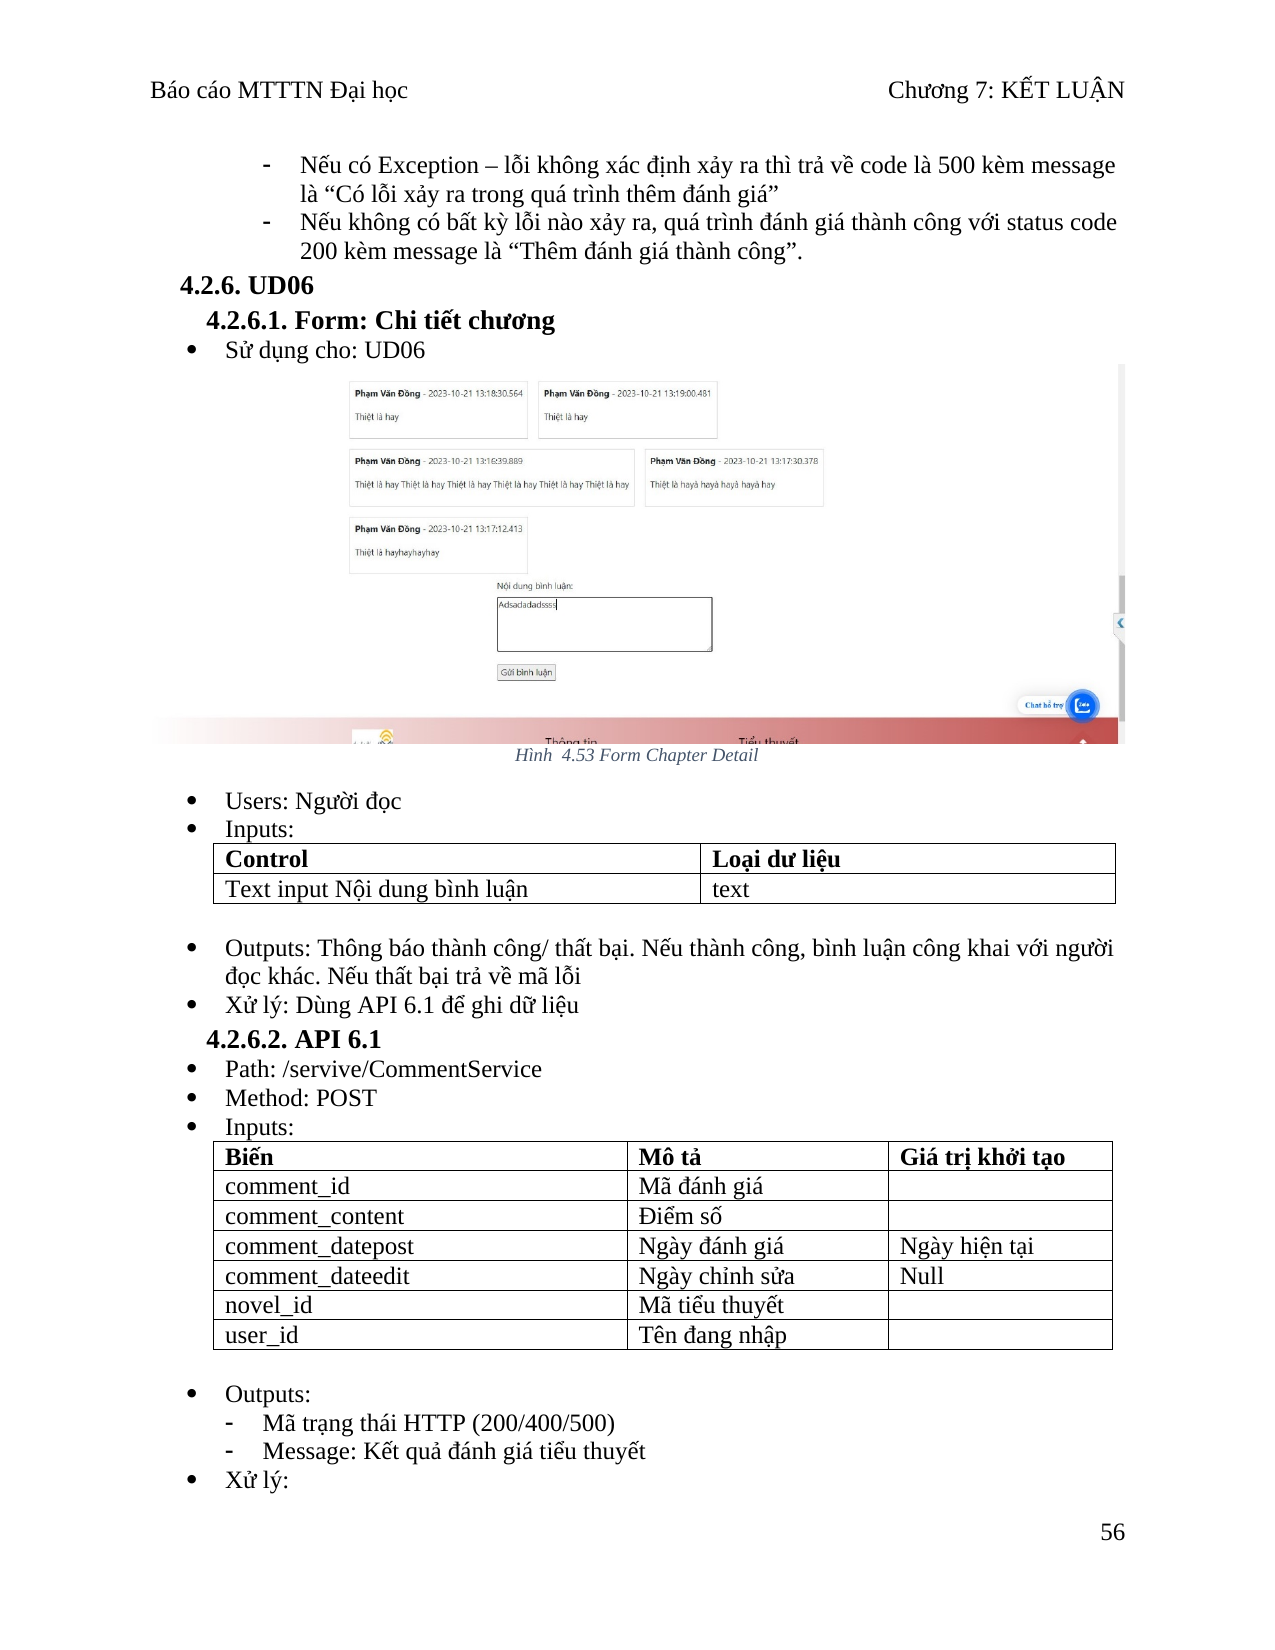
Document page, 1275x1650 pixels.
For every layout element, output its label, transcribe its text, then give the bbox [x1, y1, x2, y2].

table_cell [889, 1201, 1112, 1230]
table_cell [889, 1171, 1112, 1200]
table_cell comment_dateedit [214, 1261, 627, 1289]
table_cell comment_id [214, 1171, 627, 1200]
table_header Biến [214, 1142, 627, 1170]
table_cell [889, 1320, 1112, 1349]
table_cell [889, 1291, 1112, 1319]
list Nếu có Exception – lỗi không xác định xảy ra thì trả về code là 500 kèm message là “Có lỗi xảy ra trong quá trình thêm đánh giá” [262, 150, 1125, 207]
table_cell Ngày đánh giá [628, 1231, 888, 1260]
list Xử lý: [187, 1465, 1125, 1494]
list Xử lý: Dùng API 6.1 để ghi dữ liệu [187, 990, 1125, 1019]
table_cell user_id [214, 1320, 627, 1349]
table_cell text [701, 874, 1115, 903]
picture [150, 364, 1125, 744]
table_cell Text input Nội dung bình luận [214, 874, 700, 903]
table_cell Điểm số [628, 1201, 888, 1230]
table_cell Null [889, 1261, 1112, 1289]
table_cell comment_content [214, 1201, 627, 1230]
subtitle API 6.1 [206, 1023, 1125, 1054]
list Outputs: Thông báo thành công/ thất bại. Nếu thành công, bình luận công khai với người đọc khác. Nếu thất bại trả về mã lỗi [187, 933, 1125, 990]
table_header Control [214, 844, 700, 873]
list Inputs: [187, 814, 1125, 843]
list Sử dụng cho: UD06 [187, 336, 1125, 364]
table_cell novel_id [214, 1291, 627, 1319]
list Path: /servive/CommentService [187, 1054, 1125, 1083]
table_cell Ngày hiện tại [889, 1231, 1112, 1260]
table_header Mô tả [628, 1142, 888, 1170]
subtitle Form: Chi tiết chương [206, 304, 1125, 336]
list Method: POST [187, 1083, 1125, 1112]
list Message: Kết quả đánh giá tiểu thuyết [225, 1436, 1125, 1465]
table_header Loại dư liệu [701, 844, 1115, 873]
table_cell Ngày chỉnh sửa [628, 1261, 888, 1289]
table_header Giá trị khởi tạo [889, 1142, 1112, 1170]
table_cell Tên đang nhập [628, 1320, 888, 1349]
list Users: Người đọc [187, 786, 1125, 814]
list Inputs: [187, 1112, 1125, 1141]
table_cell comment_datepost [214, 1231, 627, 1260]
subtitle UD06 [180, 269, 1125, 300]
table_cell Mã đánh giá [628, 1171, 888, 1200]
list Nếu không có bất kỳ lỗi nào xảy ra, quá trình đánh giá thành công với status code 200 kèm message là “Thêm đánh giá thành công”. [262, 207, 1125, 265]
list Outputs: [187, 1379, 1125, 1408]
list Mã trạng thái HTTP (200/400/500) [225, 1408, 1125, 1436]
table_cell Mã tiểu thuyết [628, 1291, 888, 1319]
